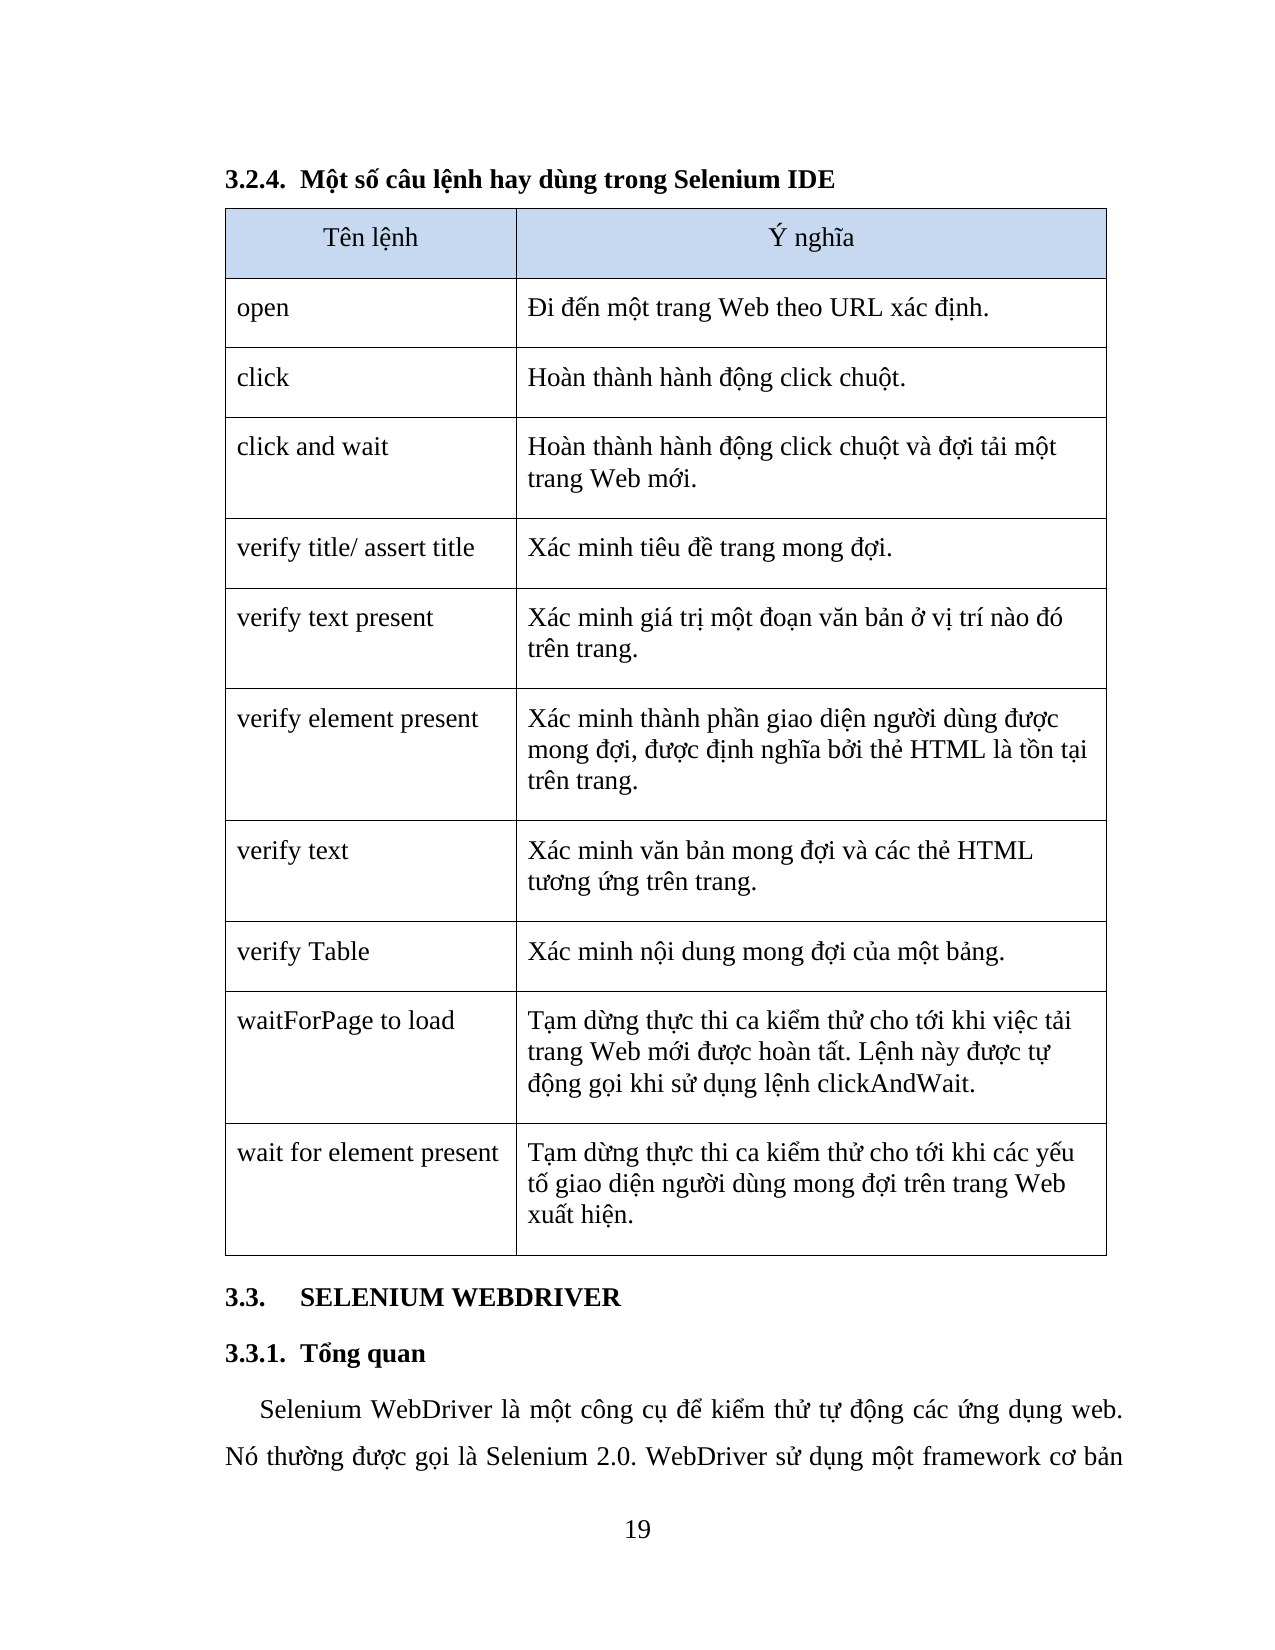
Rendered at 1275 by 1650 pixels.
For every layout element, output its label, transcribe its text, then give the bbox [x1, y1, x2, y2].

table_header Ý nghĩa [517, 209, 1106, 278]
table_cell Đi đến một trang Web theo URL xác định. [517, 279, 1106, 347]
table_cell verify text present [226, 589, 516, 688]
table_cell Tạm dừng thực thi ca kiểm thử cho tới khi việc tải trang Web mới được hoàn tất. Lệnh này được tự động gọi khi sử dụng lệnh clickAndWait. [517, 992, 1106, 1123]
table_cell Xác minh tiêu đề trang mong đợi. [517, 519, 1106, 587]
table_header Tên lệnh [226, 209, 516, 278]
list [225, 1393, 1125, 1471]
table_cell Hoàn thành hành động click chuột. [517, 348, 1106, 417]
table_cell Xác minh thành phần giao diện người dùng được mong đợi, được định nghĩa bởi thẻ HTML là tồn tại trên trang. [517, 689, 1106, 820]
subtitle Tổng quan [225, 1337, 1125, 1368]
table_cell Hoàn thành hành động click chuột và đợi tải một trang Web mới. [517, 418, 1106, 518]
table_cell verify text [226, 821, 516, 921]
table_cell verify title/ assert title [226, 519, 516, 587]
table_cell waitForPage to load [226, 992, 516, 1123]
table_cell verify Table [226, 922, 516, 991]
subtitle SELENIUM WEBDRIVER [225, 275, 1125, 1312]
table_cell Xác minh văn bản mong đợi và các thẻ HTML tương ứng trên trang. [517, 821, 1106, 921]
table_cell Xác minh nội dung mong đợi của một bảng. [517, 922, 1106, 991]
table_cell Xác minh giá trị một đoạn văn bản ở vị trí nào đó trên trang. [517, 589, 1106, 688]
table_cell Tạm dừng thực thi ca kiểm thử cho tới khi các yếu tố giao diện người dùng mong đợi trên trang Web xuất hiện. [517, 1124, 1106, 1255]
table_cell wait for element present [226, 1124, 516, 1255]
table_cell click [226, 348, 516, 417]
subtitle Một số câu lệnh hay dùng trong Selenium IDE [225, 163, 1125, 194]
table_cell click and wait [226, 418, 516, 518]
table_cell verify element present [226, 689, 516, 820]
table_cell open [226, 279, 516, 347]
